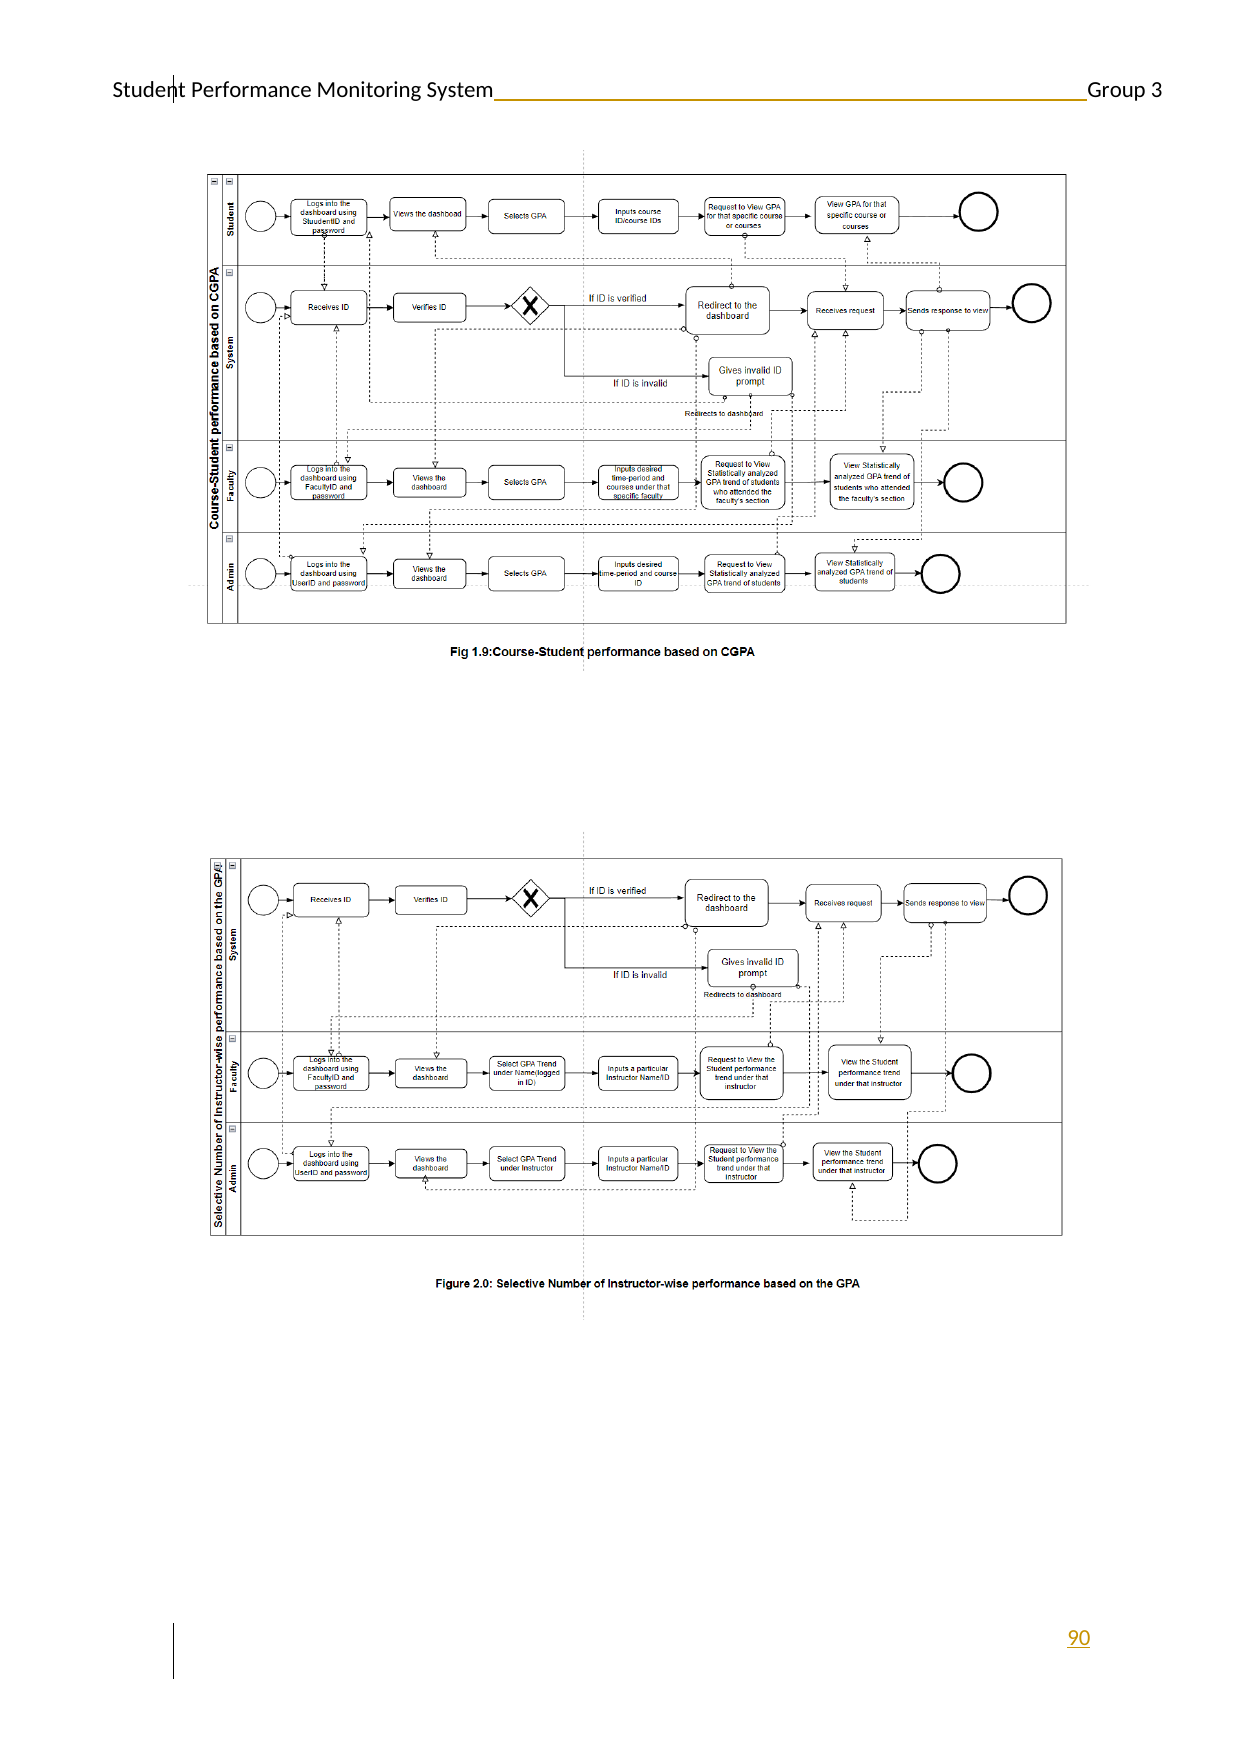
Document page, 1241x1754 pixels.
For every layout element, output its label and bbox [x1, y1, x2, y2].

picture [187, 830, 1091, 1320]
picture [187, 150, 1091, 671]
